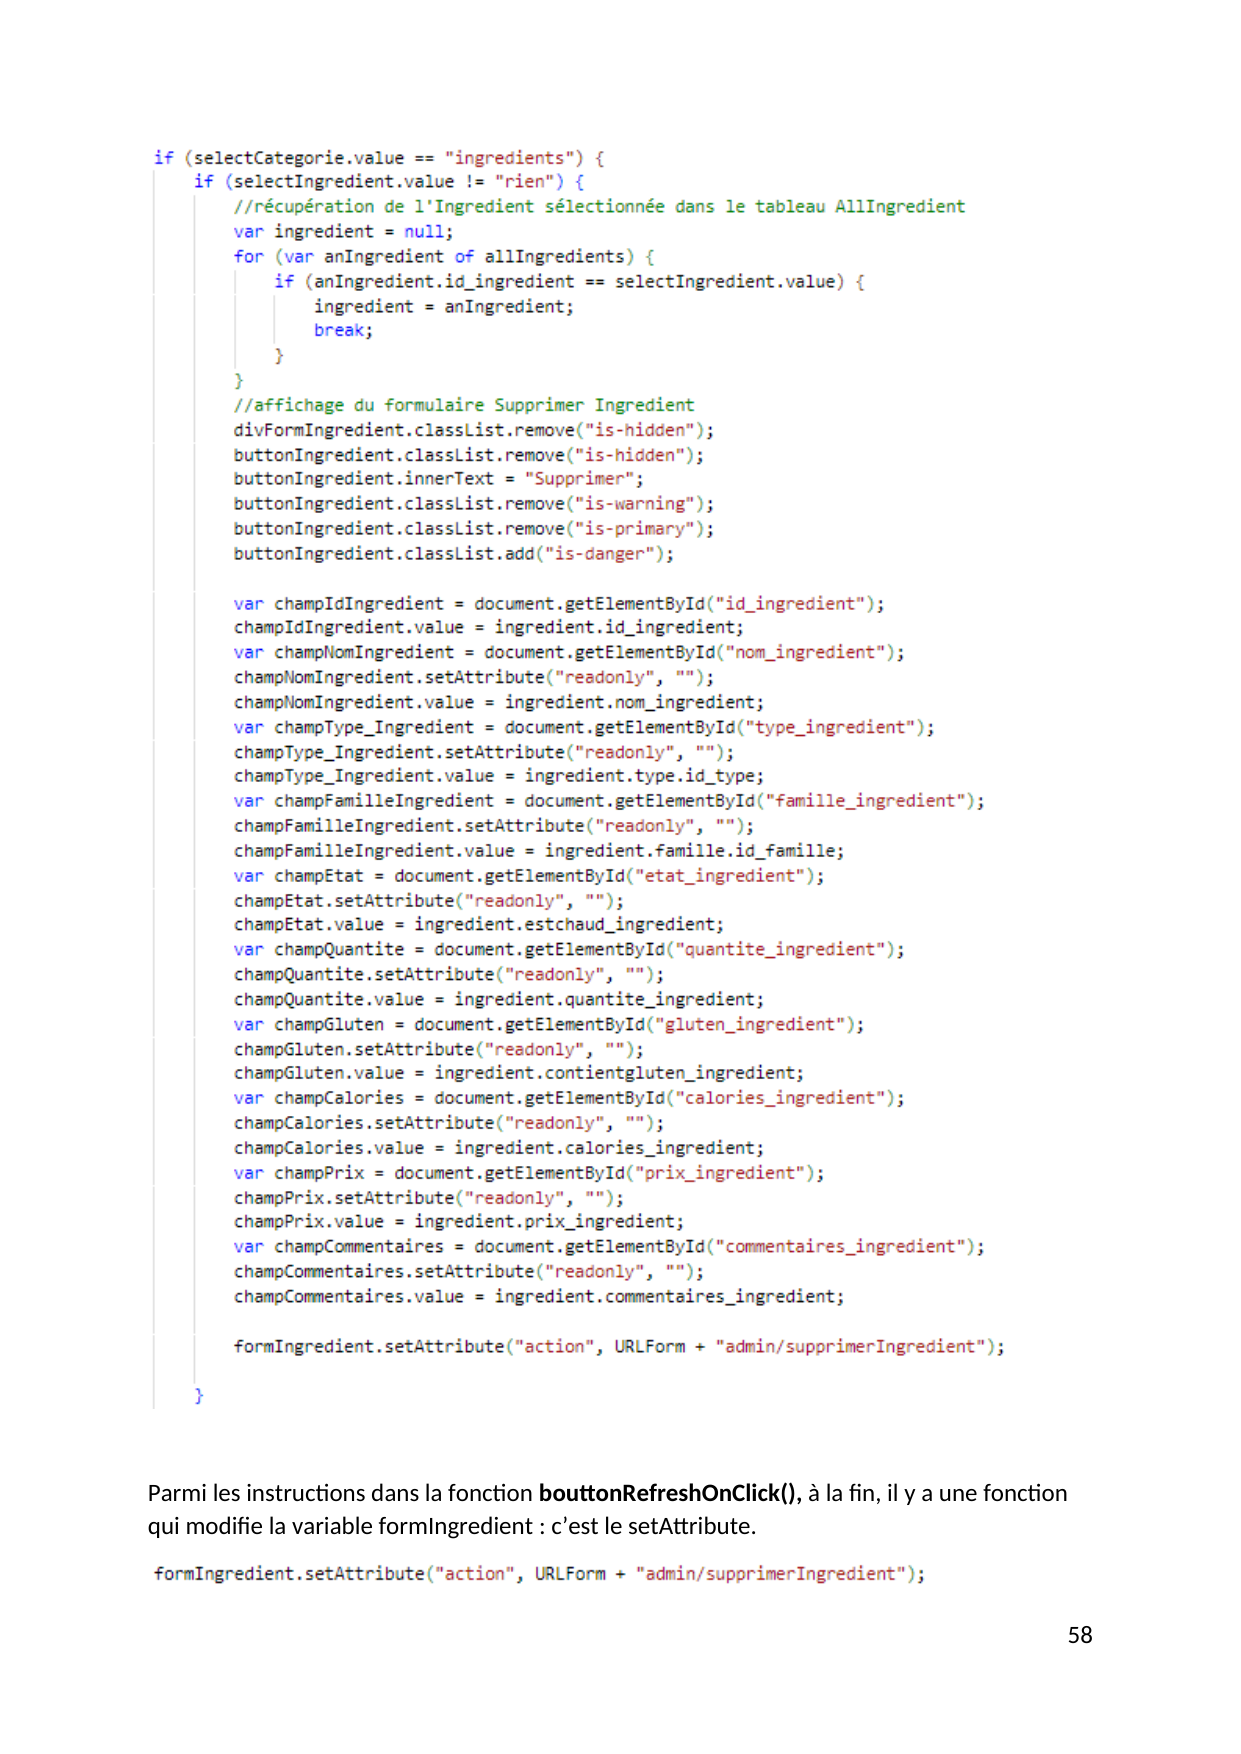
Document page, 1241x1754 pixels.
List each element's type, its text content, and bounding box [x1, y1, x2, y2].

text Parmi les instructions dans la fonction bouttonRefreshOnClick(), à la fin, il y a une fonction qui modifie la variable formIngredient : c’est le setAttribute. [148, 1477, 1093, 1541]
picture [147, 1559, 937, 1590]
picture [147, 147, 1076, 1409]
